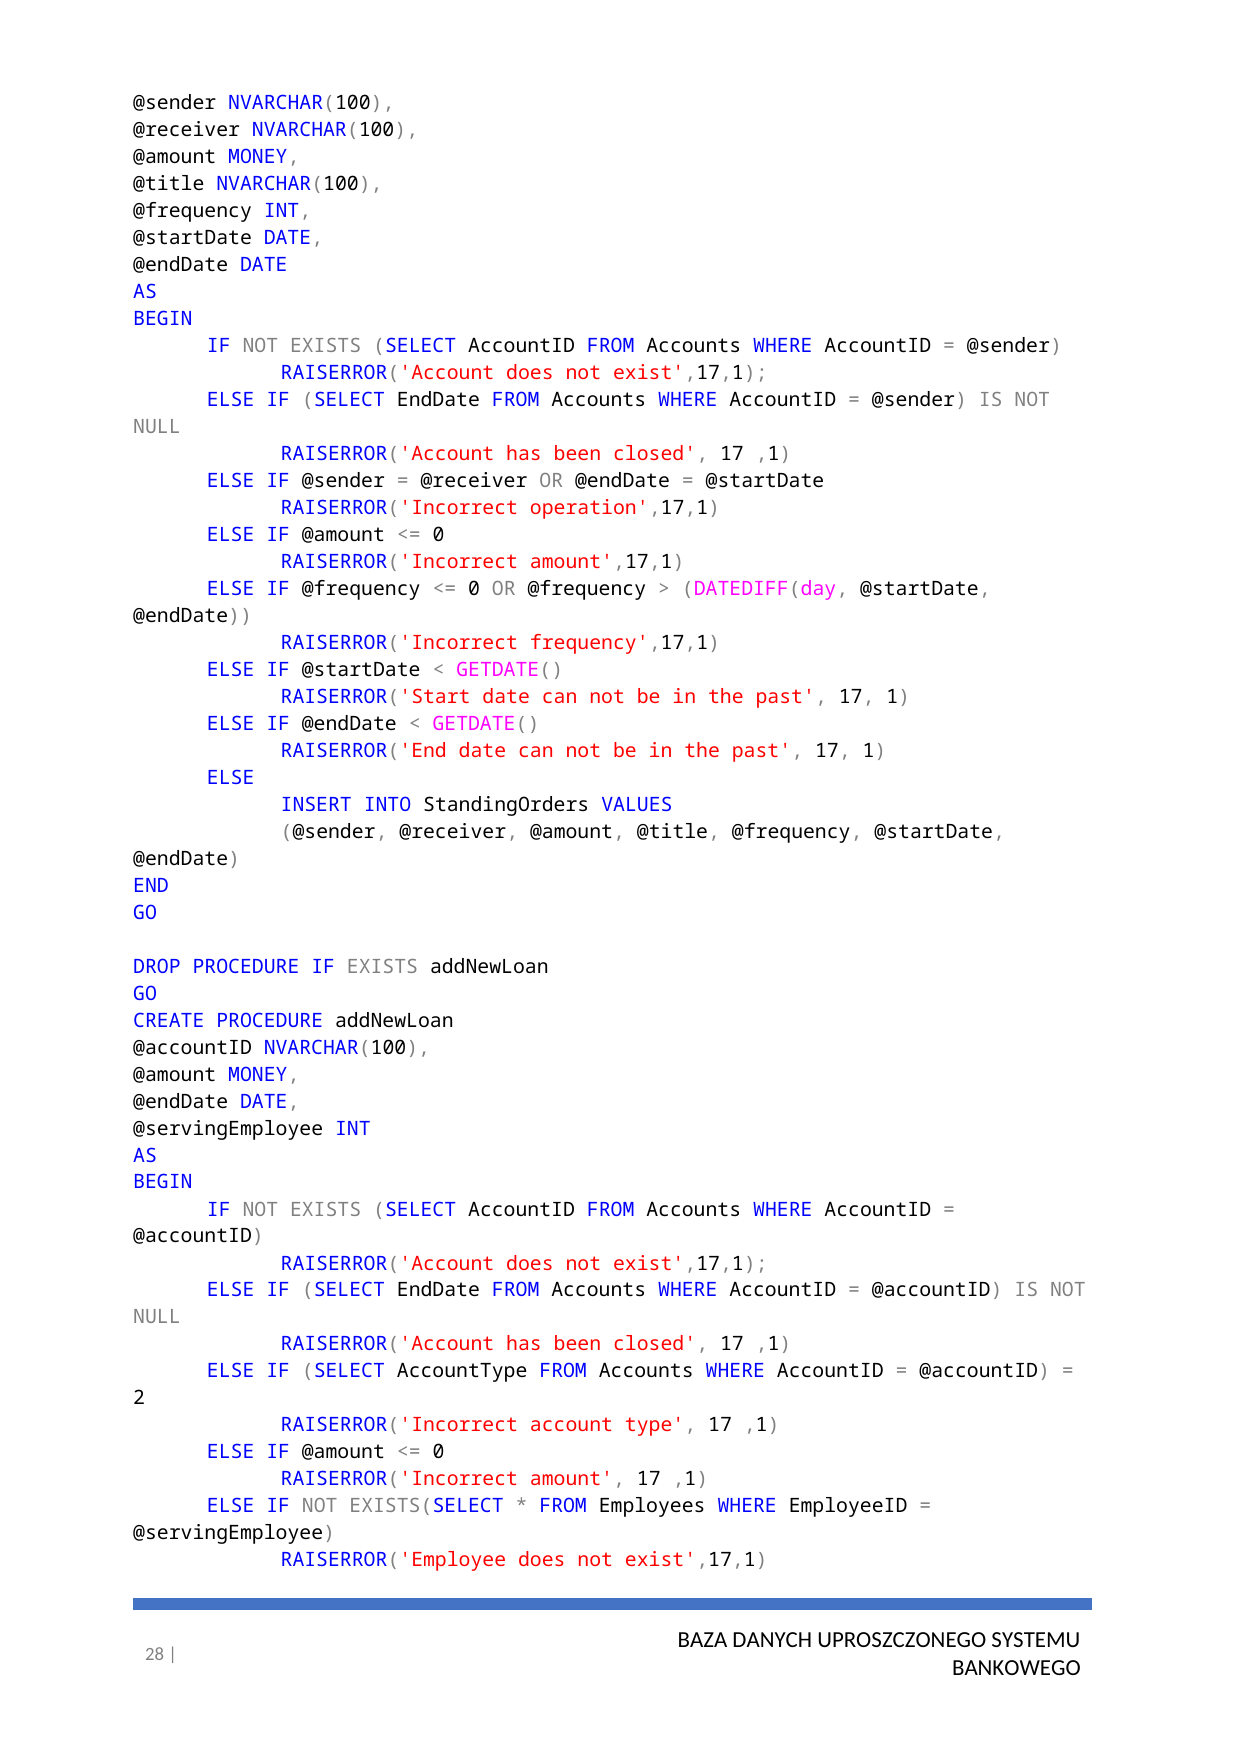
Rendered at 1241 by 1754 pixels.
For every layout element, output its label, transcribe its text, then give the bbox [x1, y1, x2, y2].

text @title NVARCHAR(100), [133, 169, 1092, 197]
text RAISERROR('Incorrect amount',17,1) [133, 547, 1092, 574]
text @endDate DATE [133, 251, 1092, 277]
text RAISERROR('Incorrect frequency',17,1) [133, 628, 1092, 655]
text ELSE IF @endDate < GETDATE() [133, 709, 1092, 736]
text ELSE IF (SELECT EndDate FROM Accounts WHERE AccountID = @sender) IS NOT NULL [133, 385, 1092, 439]
text DROP PROCEDURE IF EXISTS addNewLoan [133, 952, 1092, 979]
text @accountID NVARCHAR(100), [133, 1033, 1092, 1060]
text GO [133, 979, 1092, 1006]
text @startDate DATE, [133, 223, 1092, 251]
text IF NOT EXISTS (SELECT AccountID FROM Accounts WHERE AccountID = @accountID) [133, 1195, 1092, 1249]
text IF NOT EXISTS (SELECT AccountID FROM Accounts WHERE AccountID = @sender) [133, 331, 1092, 358]
text ELSE IF @startDate < GETDATE() [133, 655, 1092, 682]
text AS [133, 1141, 1092, 1168]
text @receiver NVARCHAR(100), [133, 116, 1092, 143]
text RAISERROR('Incorrect amount', 17 ,1) [133, 1464, 1092, 1492]
text @amount MONEY, [133, 143, 1092, 169]
text ELSE IF (SELECT AccountType FROM Accounts WHERE AccountID = @accountID) = 2 [133, 1357, 1092, 1411]
text ELSE IF @amount <= 0 [133, 1438, 1092, 1464]
text RAISERROR('Account does not exist',17,1); [133, 1249, 1092, 1276]
text INSERT INTO StandingOrders VALUES [133, 790, 1092, 817]
text @endDate DATE, [133, 1087, 1092, 1114]
text RAISERROR('Account has been closed', 17 ,1) [133, 1330, 1092, 1357]
text ELSE IF (SELECT EndDate FROM Accounts WHERE AccountID = @accountID) IS NOT NULL [133, 1276, 1092, 1330]
text BEGIN [133, 304, 1092, 331]
text (@sender, @receiver, @amount, @title, @frequency, @startDate, @endDate) [133, 817, 1092, 871]
text GO [133, 898, 1092, 925]
text END [133, 871, 1092, 898]
text @sender NVARCHAR(100), [133, 89, 1092, 116]
text RAISERROR('Account has been closed', 17 ,1) [133, 439, 1092, 466]
text @servingEmployee INT [133, 1114, 1092, 1141]
text CREATE PROCEDURE addNewLoan [133, 1006, 1092, 1033]
text RAISERROR('Account does not exist',17,1); [133, 358, 1092, 385]
text @amount MONEY, [133, 1060, 1092, 1087]
text RAISERROR('Incorrect account type', 17 ,1) [133, 1411, 1092, 1438]
text @frequency INT, [133, 197, 1092, 223]
text ELSE IF @frequency <= 0 OR @frequency > (DATEDIFF(day, @startDate, @endDate)) [133, 574, 1092, 628]
text RAISERROR('Incorrect operation',17,1) [133, 493, 1092, 520]
text RAISERROR('Employee does not exist',17,1) [133, 1546, 1092, 1572]
text RAISERROR('End date can not be in the past', 17, 1) [133, 736, 1092, 763]
text AS [133, 277, 1092, 304]
text ELSE IF NOT EXISTS(SELECT * FROM Employees WHERE EmployeeID = @servingEmployee) [133, 1492, 1092, 1546]
text BEGIN [133, 1168, 1092, 1195]
text ELSE IF @sender = @receiver OR @endDate = @startDate [133, 466, 1092, 493]
text ELSE [133, 763, 1092, 790]
text ELSE IF @amount <= 0 [133, 520, 1092, 547]
text RAISERROR('Start date can not be in the past', 17, 1) [133, 682, 1092, 709]
